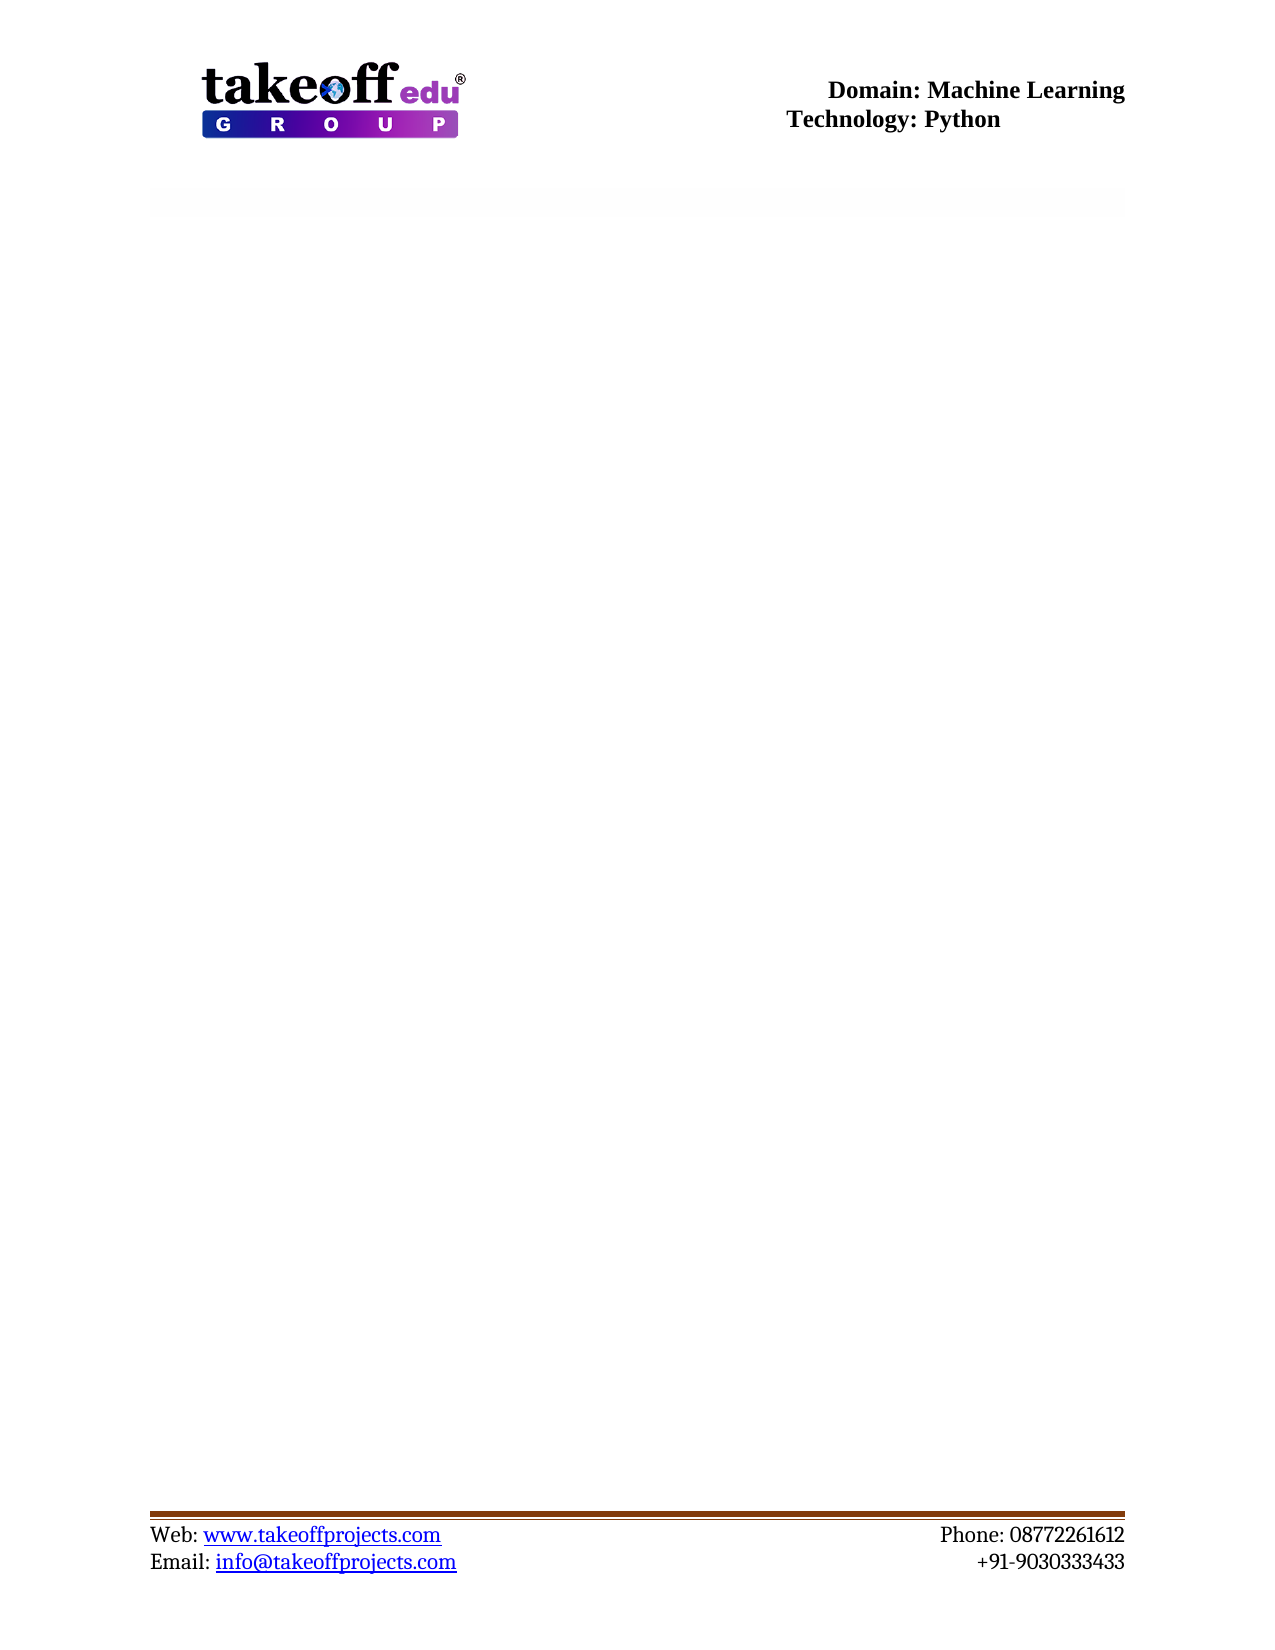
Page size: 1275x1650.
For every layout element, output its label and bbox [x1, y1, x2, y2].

picture [198, 57, 469, 149]
